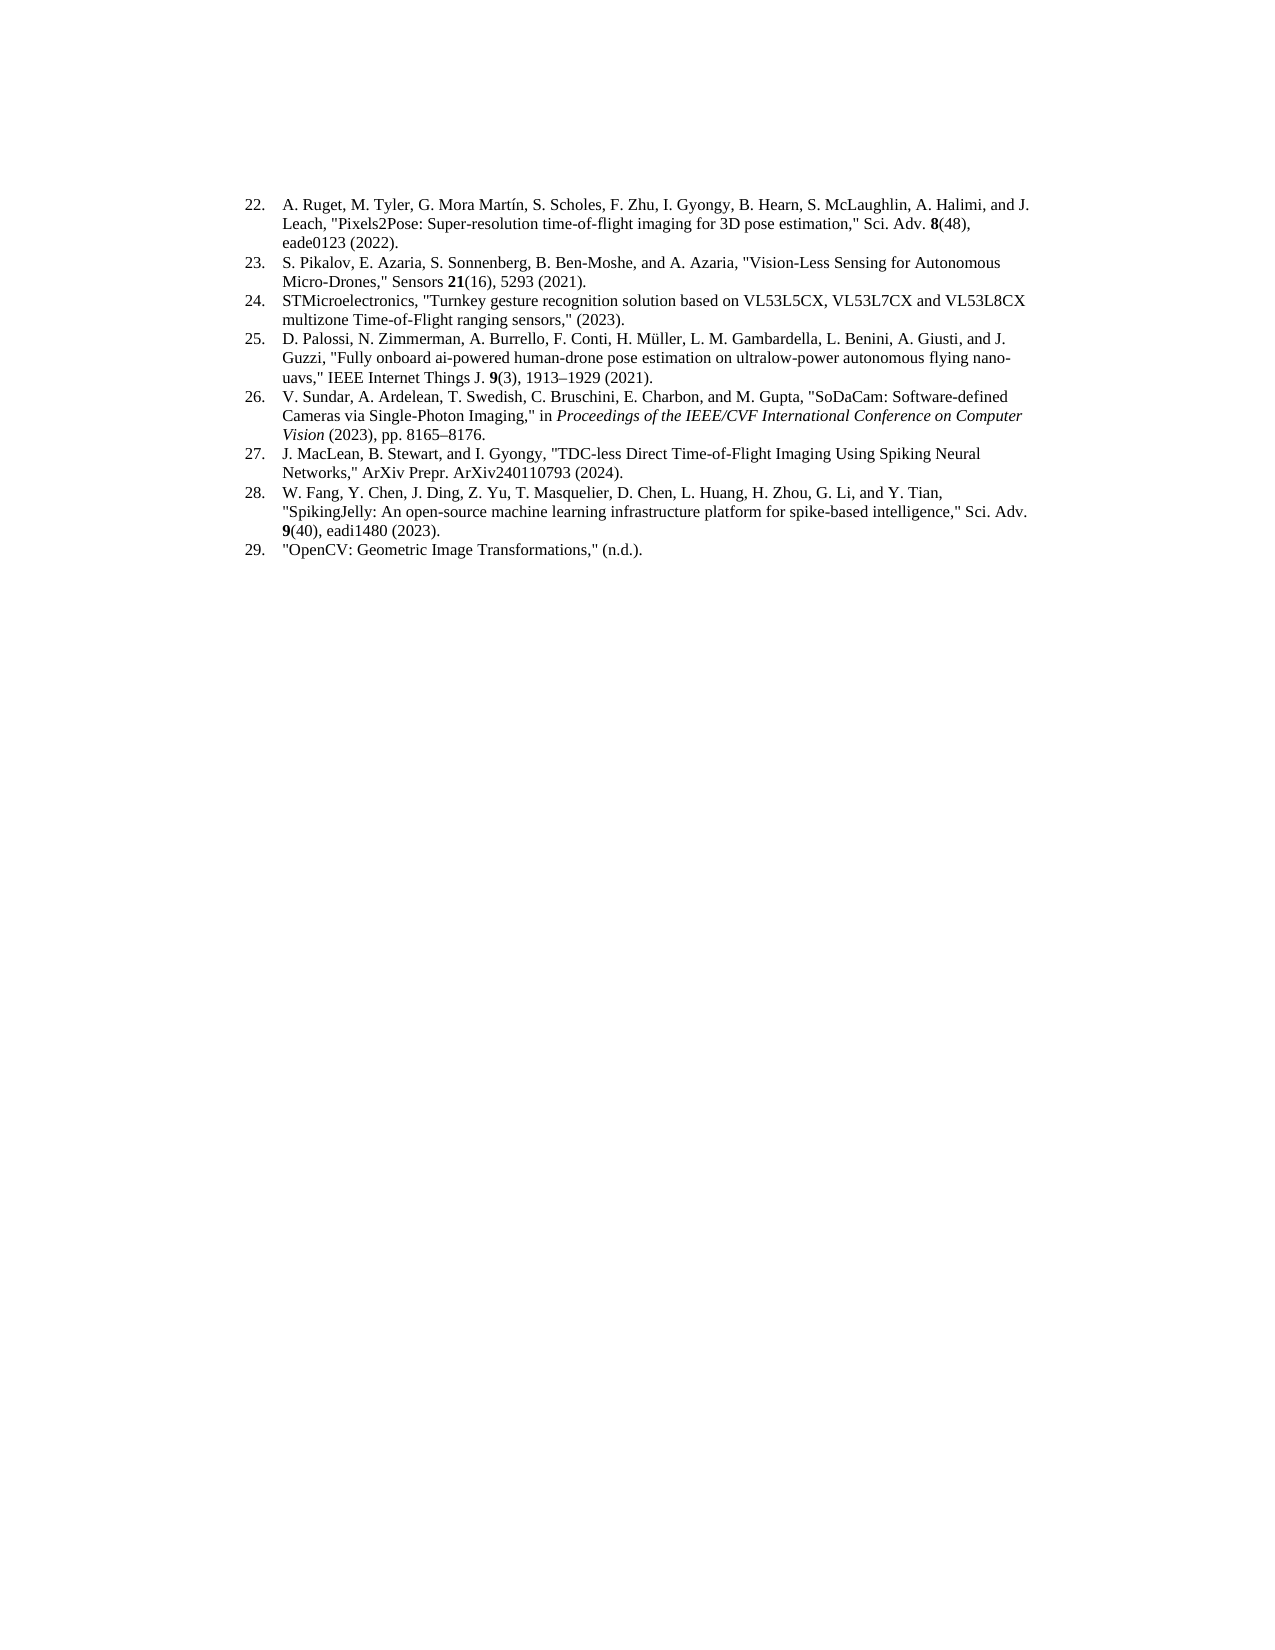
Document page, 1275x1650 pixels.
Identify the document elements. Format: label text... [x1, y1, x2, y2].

list 22. A. Ruget, M. Tyler, G. Mora Martín, S. Scholes, F. Zhu, I. Gyongy, B. Hearn, S. McLaughlin, A. Halimi, and J. Leach, "Pixels2Pose: Super-resolution time-of-flight imaging for 3D pose estimation," Sci. Adv. 8(48), eade0123 (2022). [244, 195, 1031, 252]
list 24. STMicroelectronics, "Turnkey gesture recognition solution based on VL53L5CX, VL53L7CX and VL53L8CX multizone Time-of-Flight ranging sensors," (2023). [244, 291, 1031, 329]
list 23. S. Pikalov, E. Azaria, S. Sonnenberg, B. Ben-Moshe, and A. Azaria, "Vision-Less Sensing for Autonomous Micro-Drones," Sensors 21(16), 5293 (2021). [244, 252, 1031, 291]
list 27. J. MacLean, B. Stewart, and I. Gyongy, "TDC-less Direct Time-of-Flight Imaging Using Spiking Neural Networks," ArXiv Prepr. ArXiv240110793 (2024). [244, 444, 1031, 482]
list 29. "OpenCV: Geometric Image Transformations," (n.d.). [244, 540, 1031, 559]
list 25. D. Palossi, N. Zimmerman, A. Burrello, F. Conti, H. Müller, L. M. Gambardella, L. Benini, A. Giusti, and J. Guzzi, "Fully onboard ai-powered human-drone pose estimation on ultralow-power autonomous flying nano-uavs," IEEE Internet Things J. 9(3), 1913–1929 (2021). [244, 329, 1031, 387]
list 28. W. Fang, Y. Chen, J. Ding, Z. Yu, T. Masquelier, D. Chen, L. Huang, H. Zhou, G. Li, and Y. Tian, "SpikingJelly: An open-source machine learning infrastructure platform for spike-based intelligence," Sci. Adv. 9(40), eadi1480 (2023). [244, 482, 1031, 540]
list 26. V. Sundar, A. Ardelean, T. Swedish, C. Bruschini, E. Charbon, and M. Gupta, "SoDaCam: Software-defined Cameras via Single-Photon Imaging," in Proceedings of the IEEE/CVF International Conference on Computer Vision (2023), pp. 8165–8176. [244, 387, 1031, 444]
